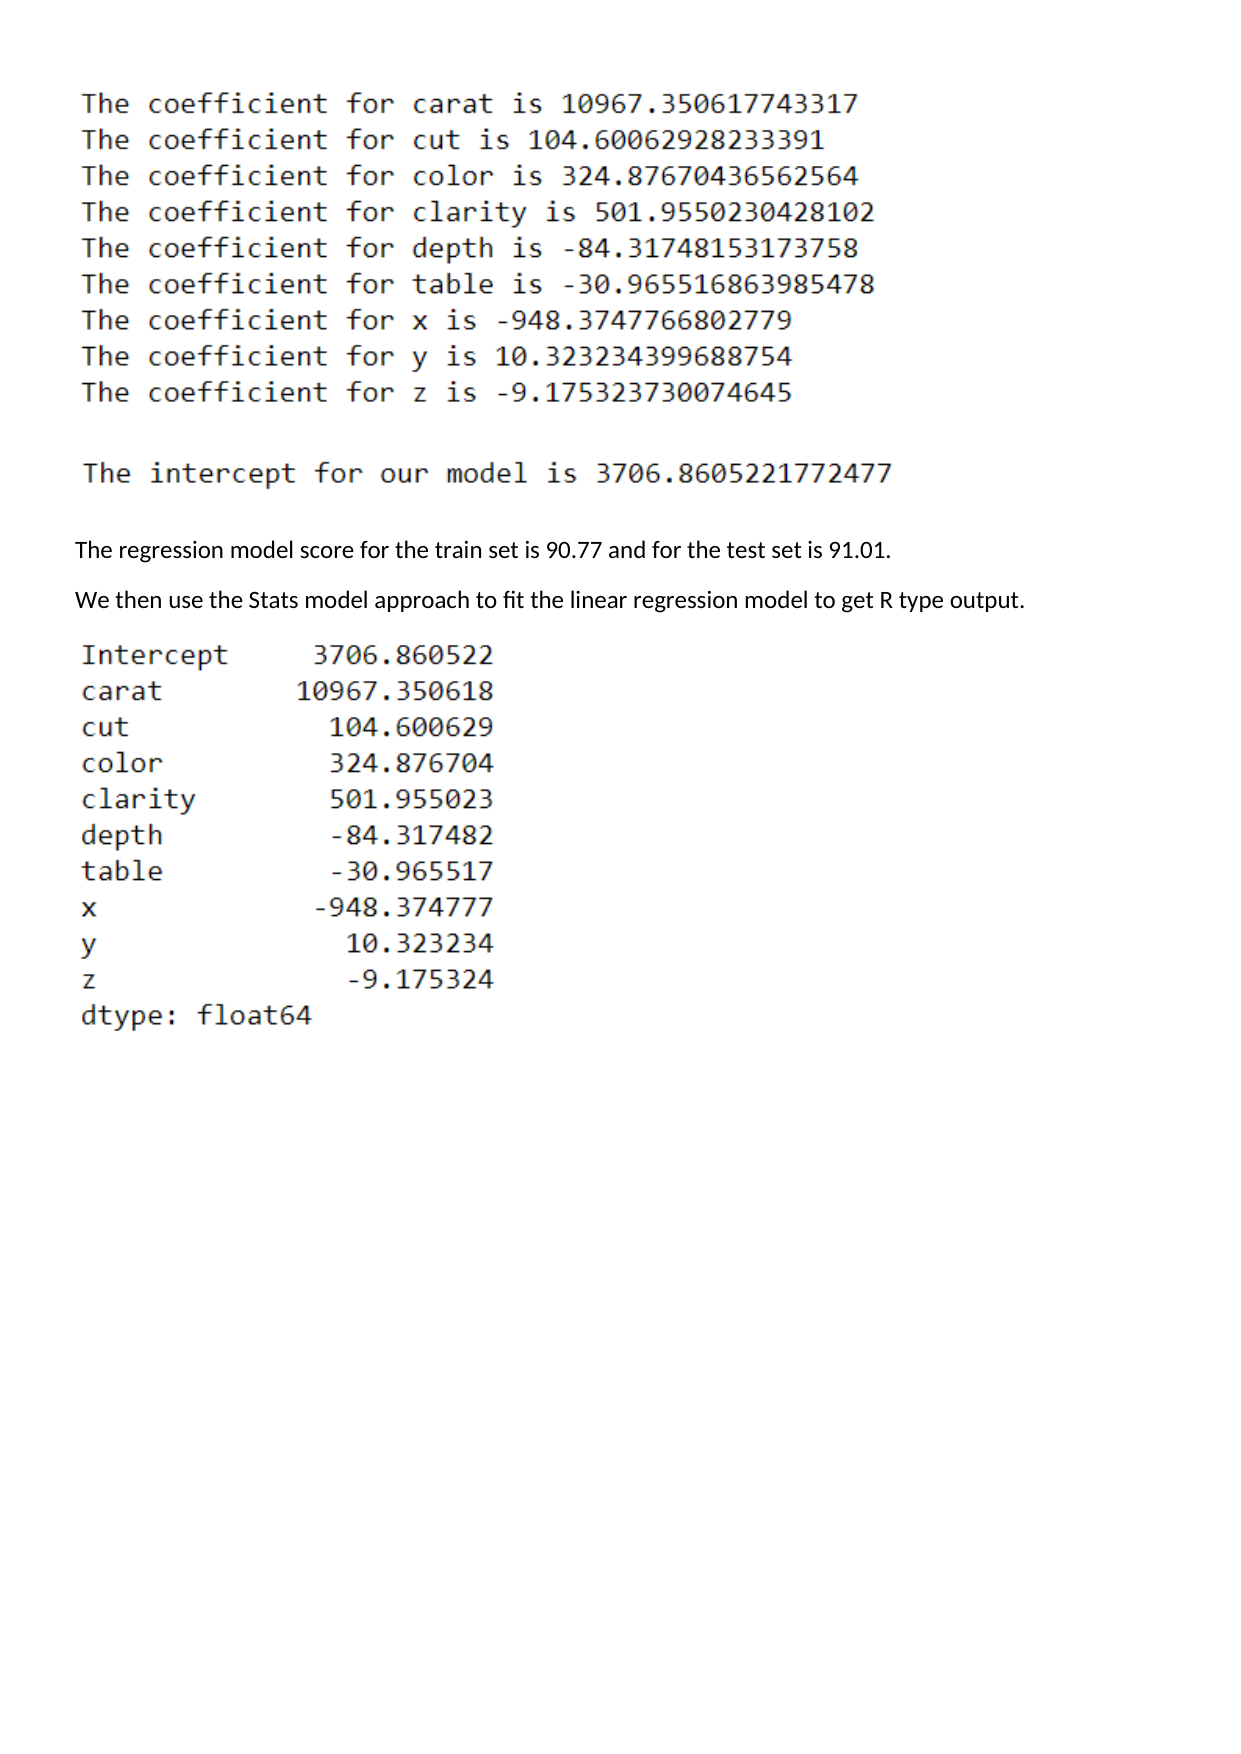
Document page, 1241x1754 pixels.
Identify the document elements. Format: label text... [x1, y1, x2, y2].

picture [75, 75, 893, 427]
text We then use the Stats model approach to fit the linear regression model to get R type output. [75, 584, 1165, 615]
text The regression model score for the train set is 90.77 and for the test set is 91.01. [75, 534, 1165, 565]
picture [75, 445, 911, 516]
picture [75, 633, 511, 1042]
